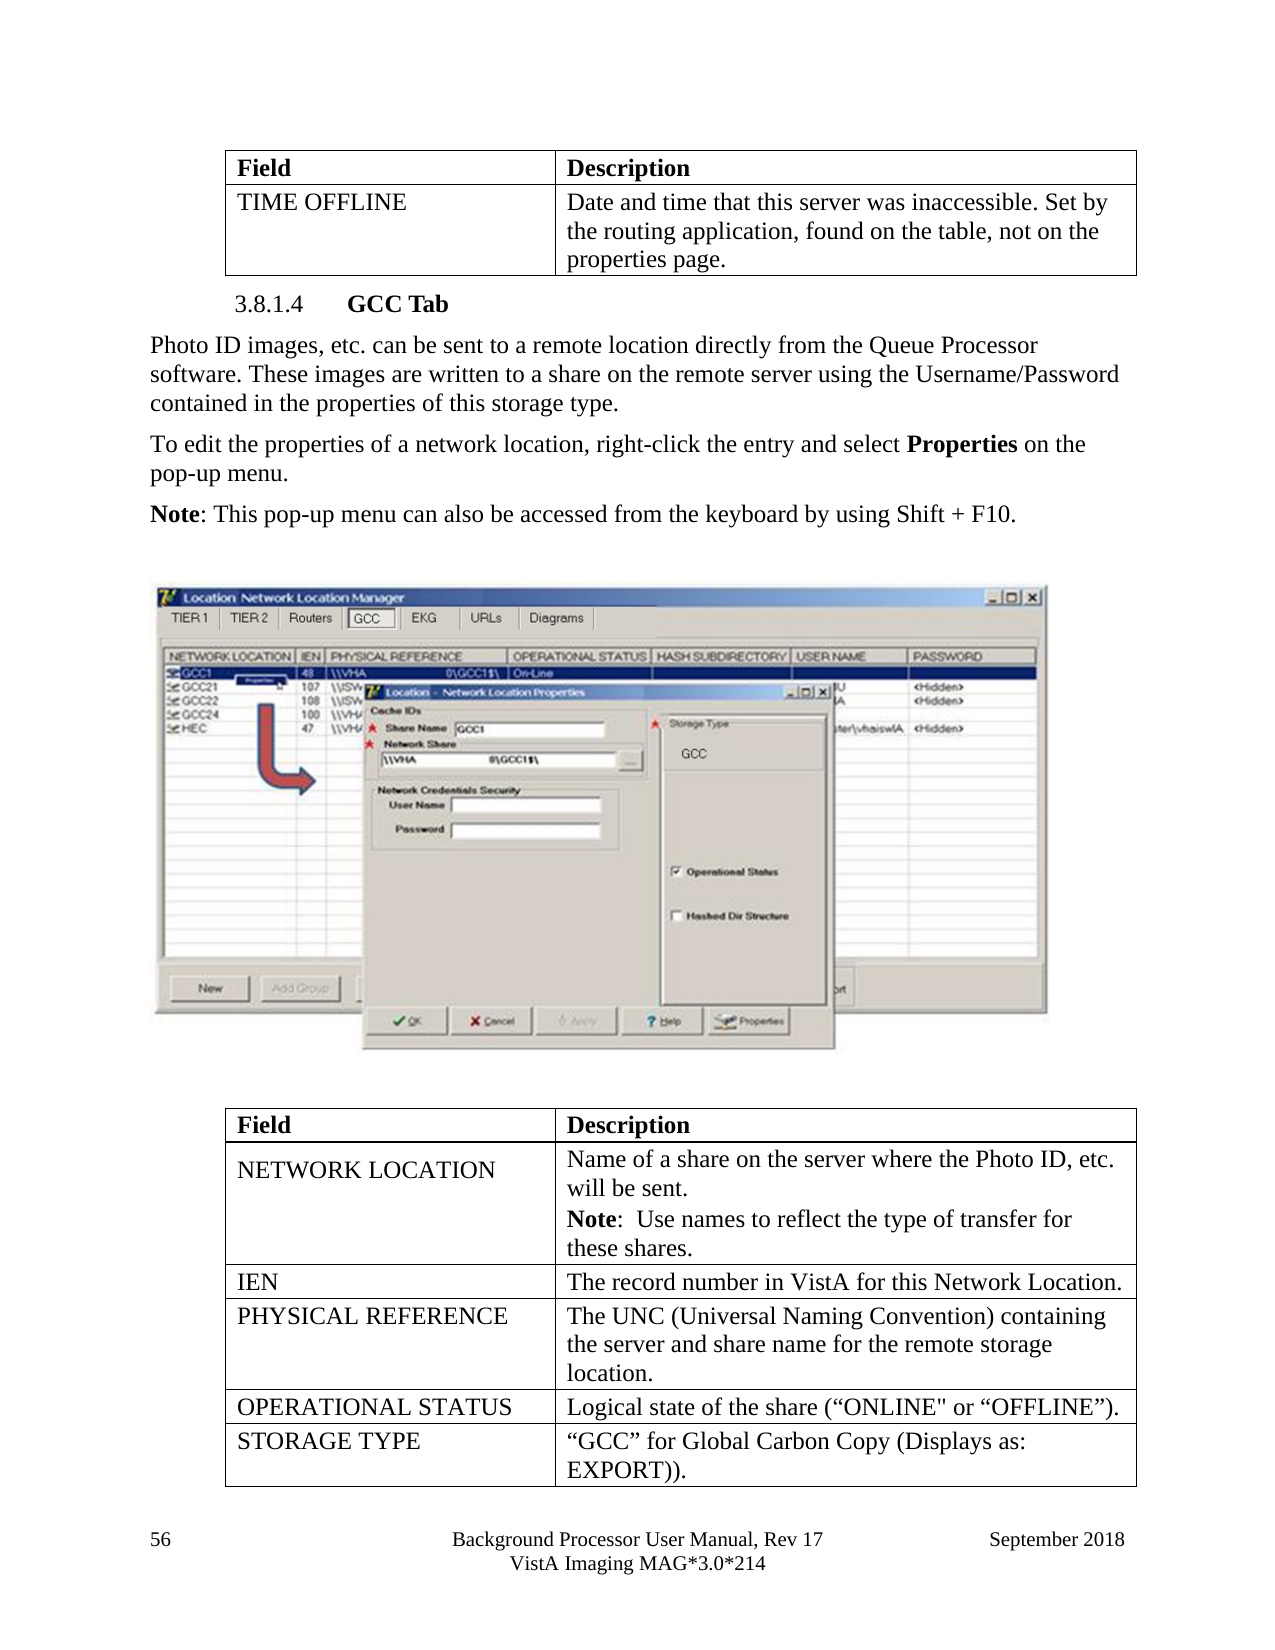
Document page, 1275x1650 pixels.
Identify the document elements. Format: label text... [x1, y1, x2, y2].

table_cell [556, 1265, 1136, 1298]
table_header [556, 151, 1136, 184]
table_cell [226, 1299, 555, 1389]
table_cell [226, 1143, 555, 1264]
subtitle GCC Tab [234, 289, 1125, 318]
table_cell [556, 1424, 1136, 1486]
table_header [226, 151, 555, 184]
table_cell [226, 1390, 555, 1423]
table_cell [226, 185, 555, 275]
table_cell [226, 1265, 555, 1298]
text Photo ID images, etc. can be sent to a remote location directly from the Queue Processor software. These images are written to a share on the remote server using the Username/Password contained in the properties of this storage type. [150, 330, 1125, 416]
picture [150, 581, 1050, 1054]
text To edit the properties of a network location, right-click the entry and select Properties on the pop-up menu. [150, 429, 1125, 486]
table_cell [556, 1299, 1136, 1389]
text Note: This pop-up menu can also be accessed from the keyboard by using Shift + F10. [150, 499, 1125, 528]
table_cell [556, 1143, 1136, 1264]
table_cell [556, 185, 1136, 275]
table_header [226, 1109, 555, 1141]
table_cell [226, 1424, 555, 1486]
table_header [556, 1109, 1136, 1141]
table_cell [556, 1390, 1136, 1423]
